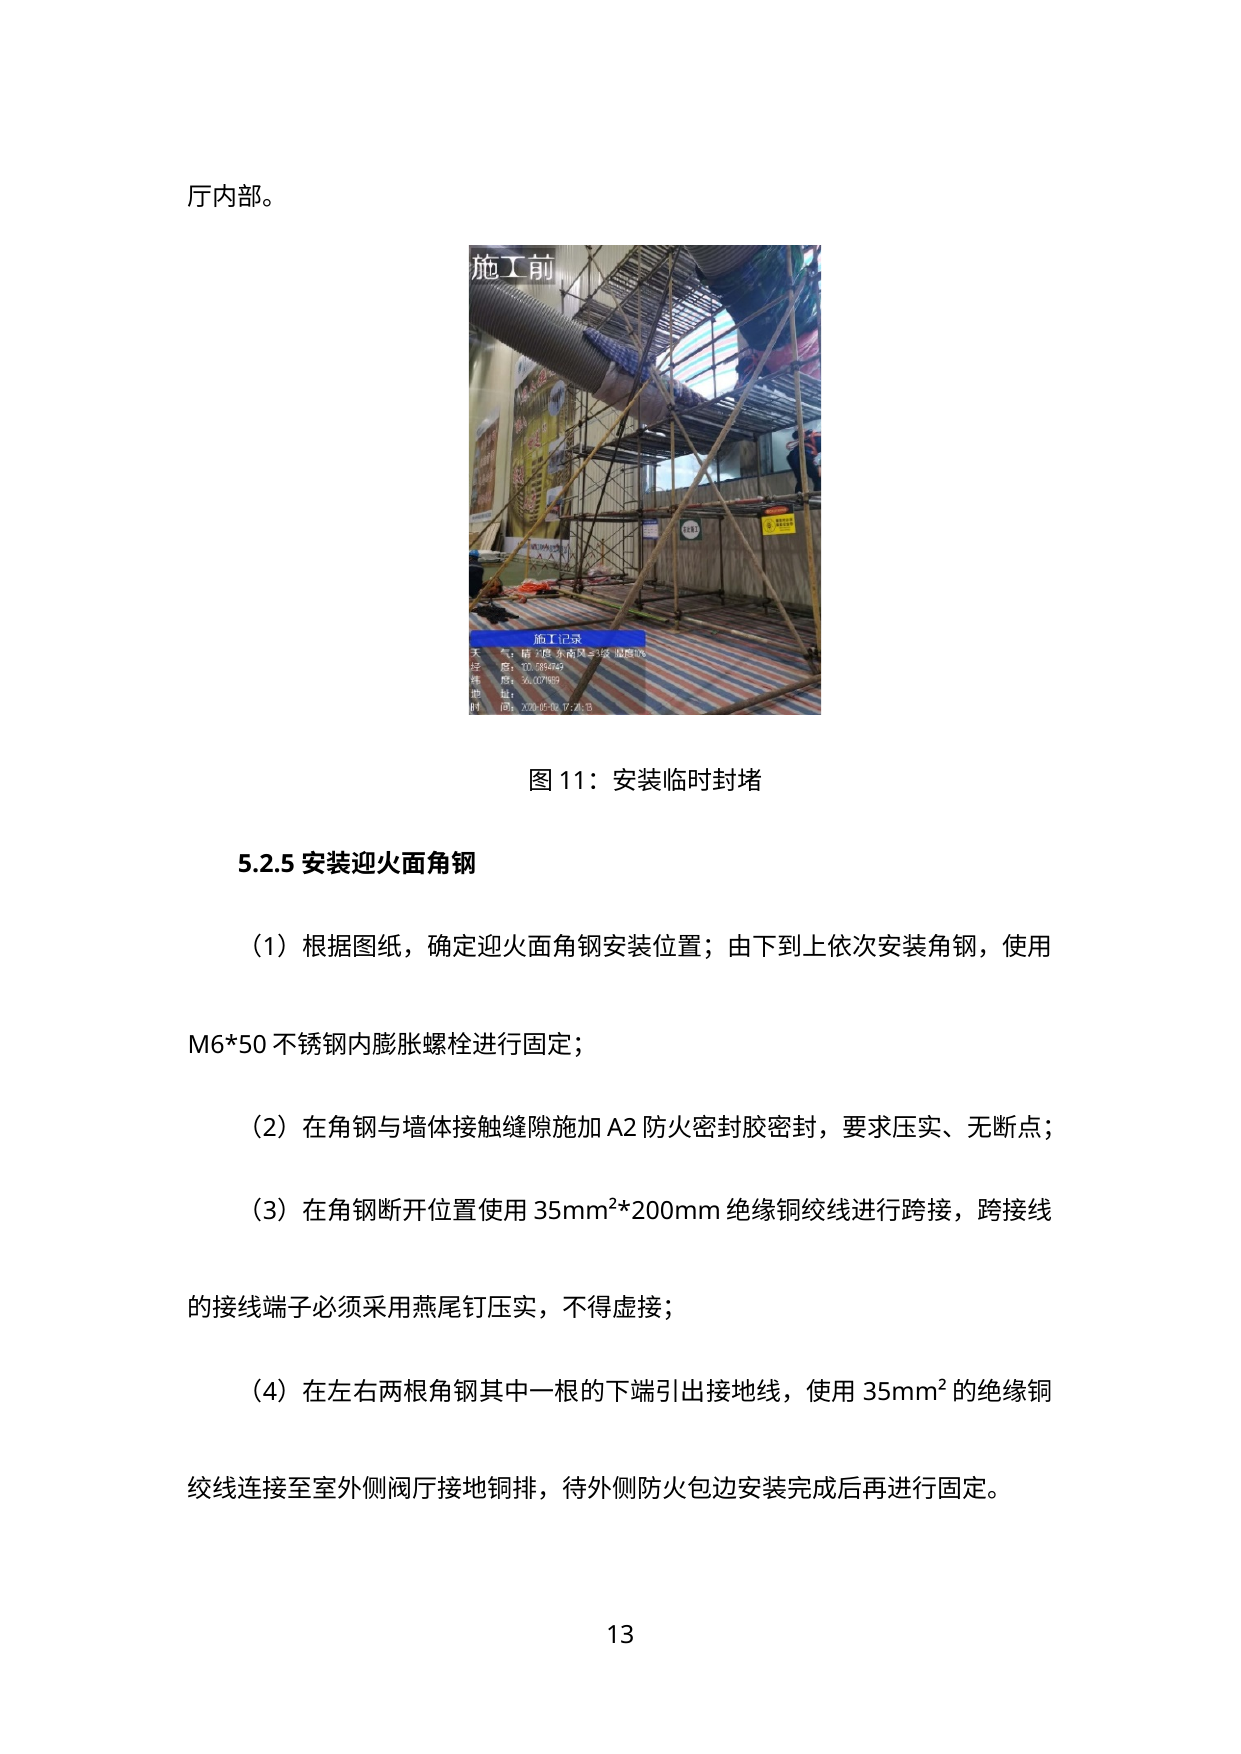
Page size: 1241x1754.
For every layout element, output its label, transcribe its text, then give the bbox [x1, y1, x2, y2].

picture [468, 245, 822, 715]
text （4）在左右两根角钢其中一根的下端引出接地线，使用35mm²的绝缘铜绞线连接至室外侧阀厅接地铜排，待外侧防火包边安装完成后再进行固定。 [187, 1357, 1053, 1519]
text 5.2.5 安装迎火面角钢 [187, 829, 1053, 894]
text （1）根据图纸，确定迎火面角钢安装位置；由下到上依次安装角钢，使用M6*50不锈钢内膨胀螺栓进行固定； [187, 912, 1053, 1075]
text （2）在角钢与墙体接触缝隙施加A2防火密封胶密封，要求压实、无断点； [187, 1093, 1053, 1158]
text （3）在角钢断开位置使用35mm²*200mm绝缘铜绞线进行跨接，跨接线的接线端子必须采用燕尾钉压实，不得虚接； [187, 1176, 1053, 1338]
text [187, 162, 1053, 227]
text 图11：安装临时封堵 [187, 746, 1053, 811]
